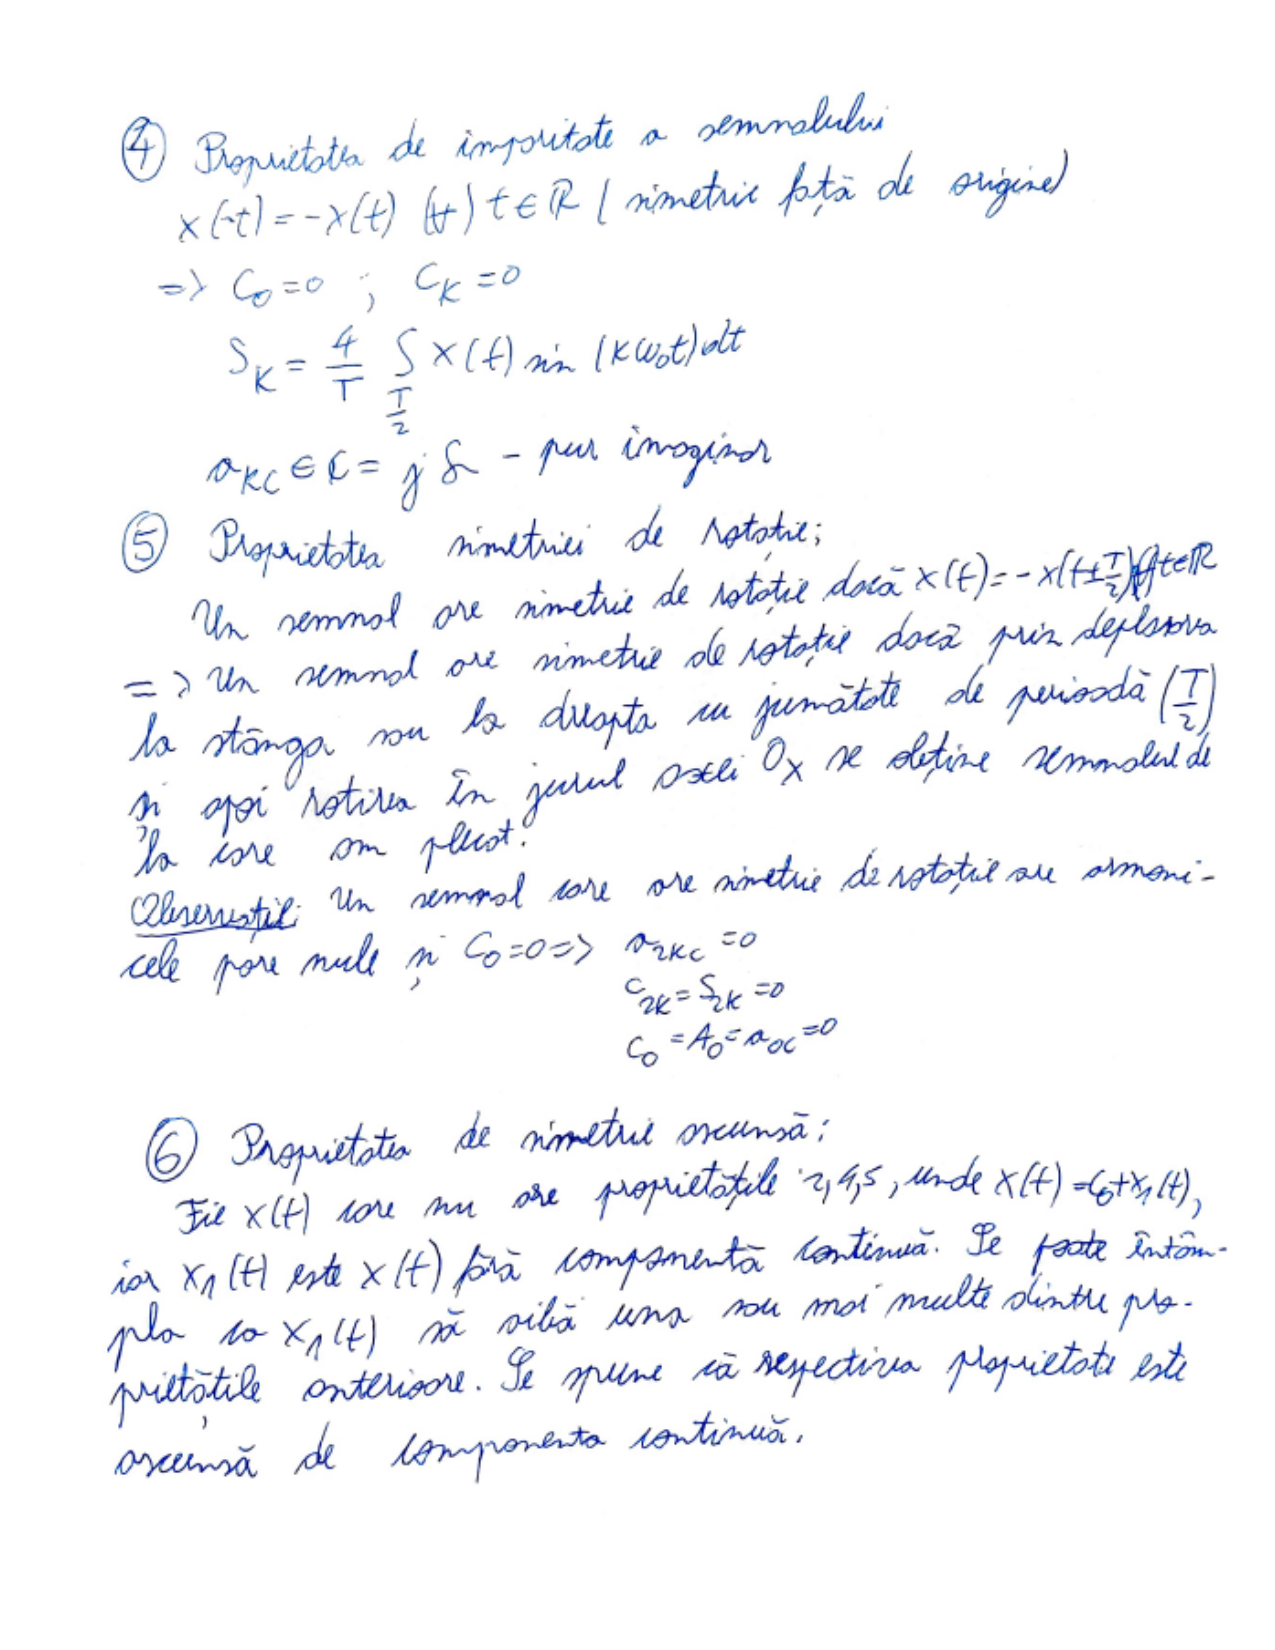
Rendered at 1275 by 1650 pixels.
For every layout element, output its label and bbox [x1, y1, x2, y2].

picture [75, 75, 1240, 1520]
